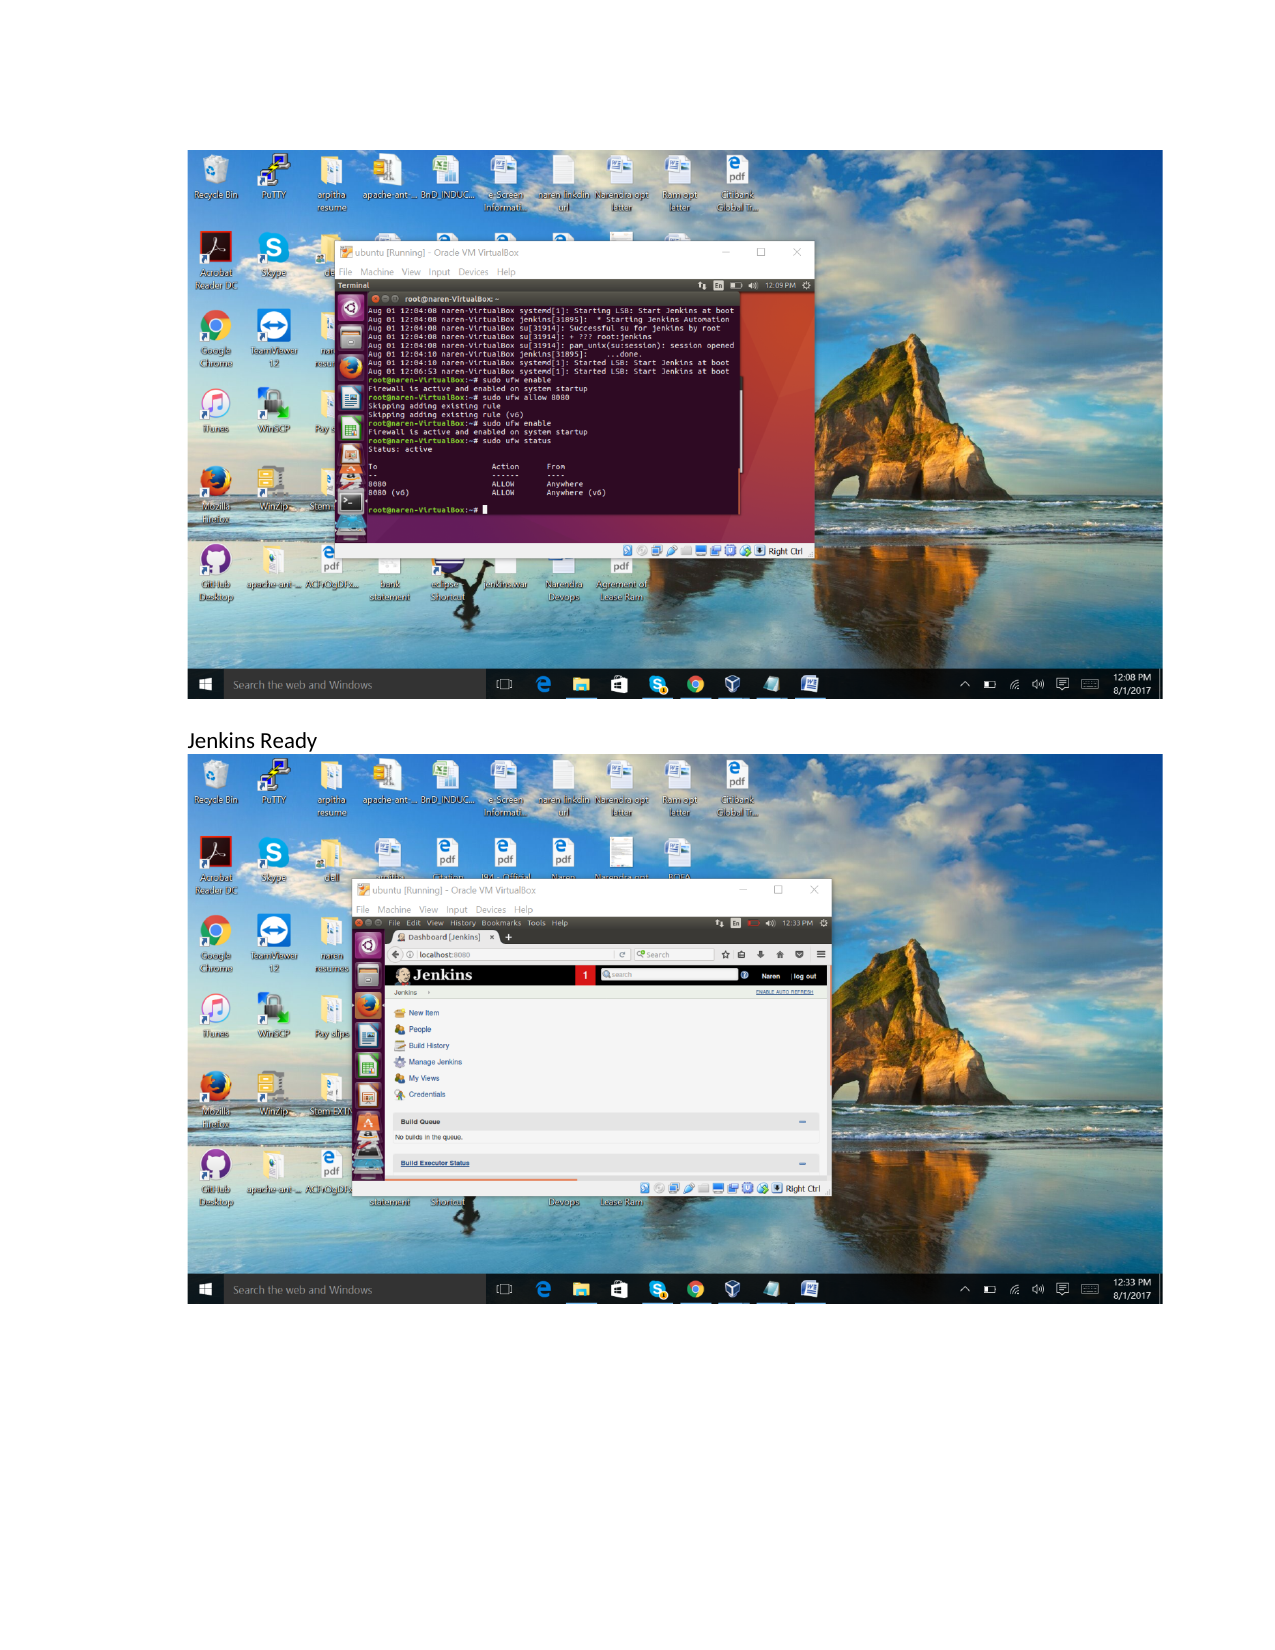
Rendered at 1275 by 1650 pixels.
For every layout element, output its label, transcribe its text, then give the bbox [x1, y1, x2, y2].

text Jenkins Ready [187, 727, 1125, 754]
picture [187, 150, 1163, 699]
picture [187, 754, 1163, 1304]
